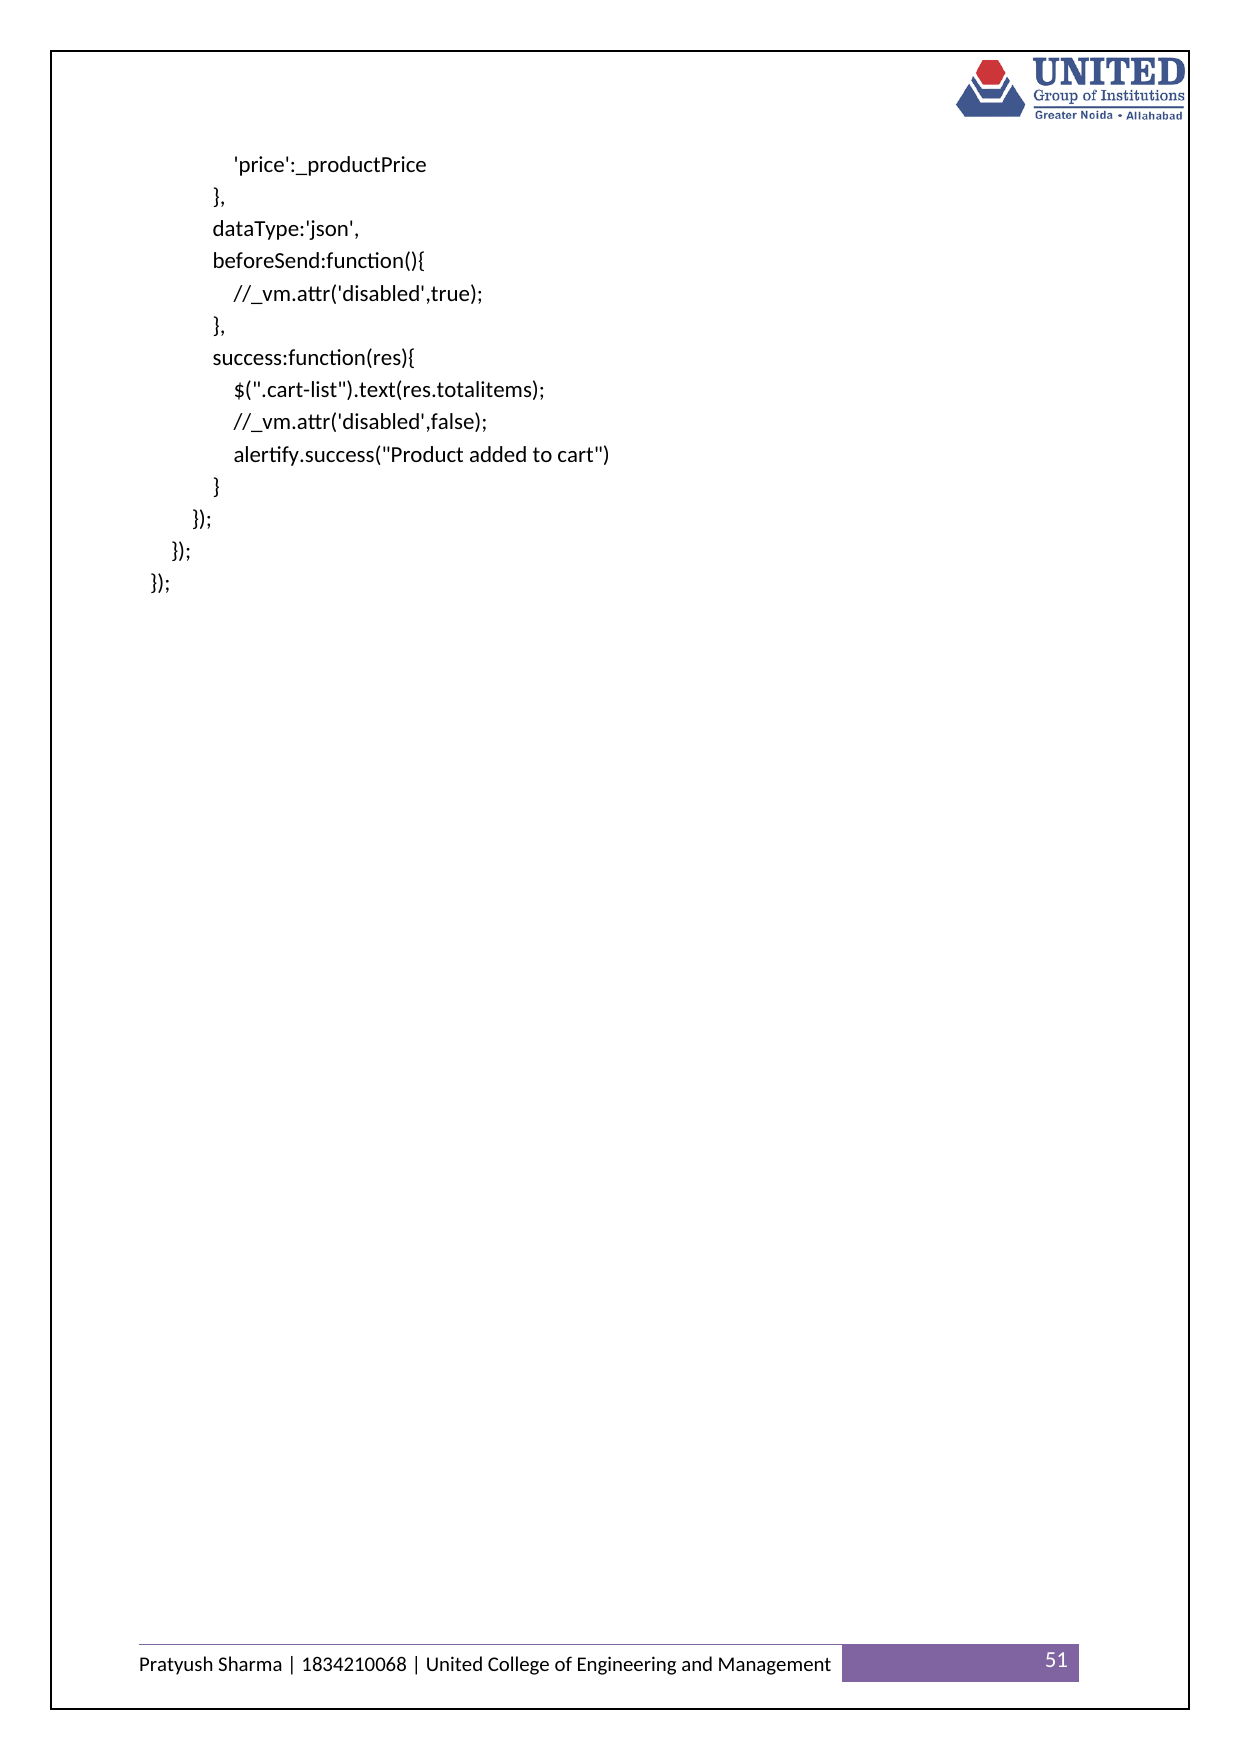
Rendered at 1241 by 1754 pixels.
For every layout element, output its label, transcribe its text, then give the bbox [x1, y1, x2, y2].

text }); [150, 536, 1090, 564]
text dataType:'json', [150, 214, 1090, 242]
text $(".cart-list").text(res.totalitems); [150, 375, 1090, 403]
text beforeSend:function(){ [150, 247, 1090, 274]
text } [150, 472, 1090, 500]
picture [952, 53, 1186, 124]
text }); [150, 504, 1090, 532]
text }, [150, 182, 1090, 210]
text }); [150, 568, 1090, 596]
text //_vm.attr('disabled',false); [150, 407, 1090, 436]
text success:function(res){ [150, 343, 1090, 371]
text //_vm.attr('disabled',true); [150, 279, 1090, 307]
text 'price':_productPrice [150, 150, 1090, 178]
text }, [150, 311, 1090, 339]
text alertify.success("Product added to cart") [150, 440, 1090, 468]
